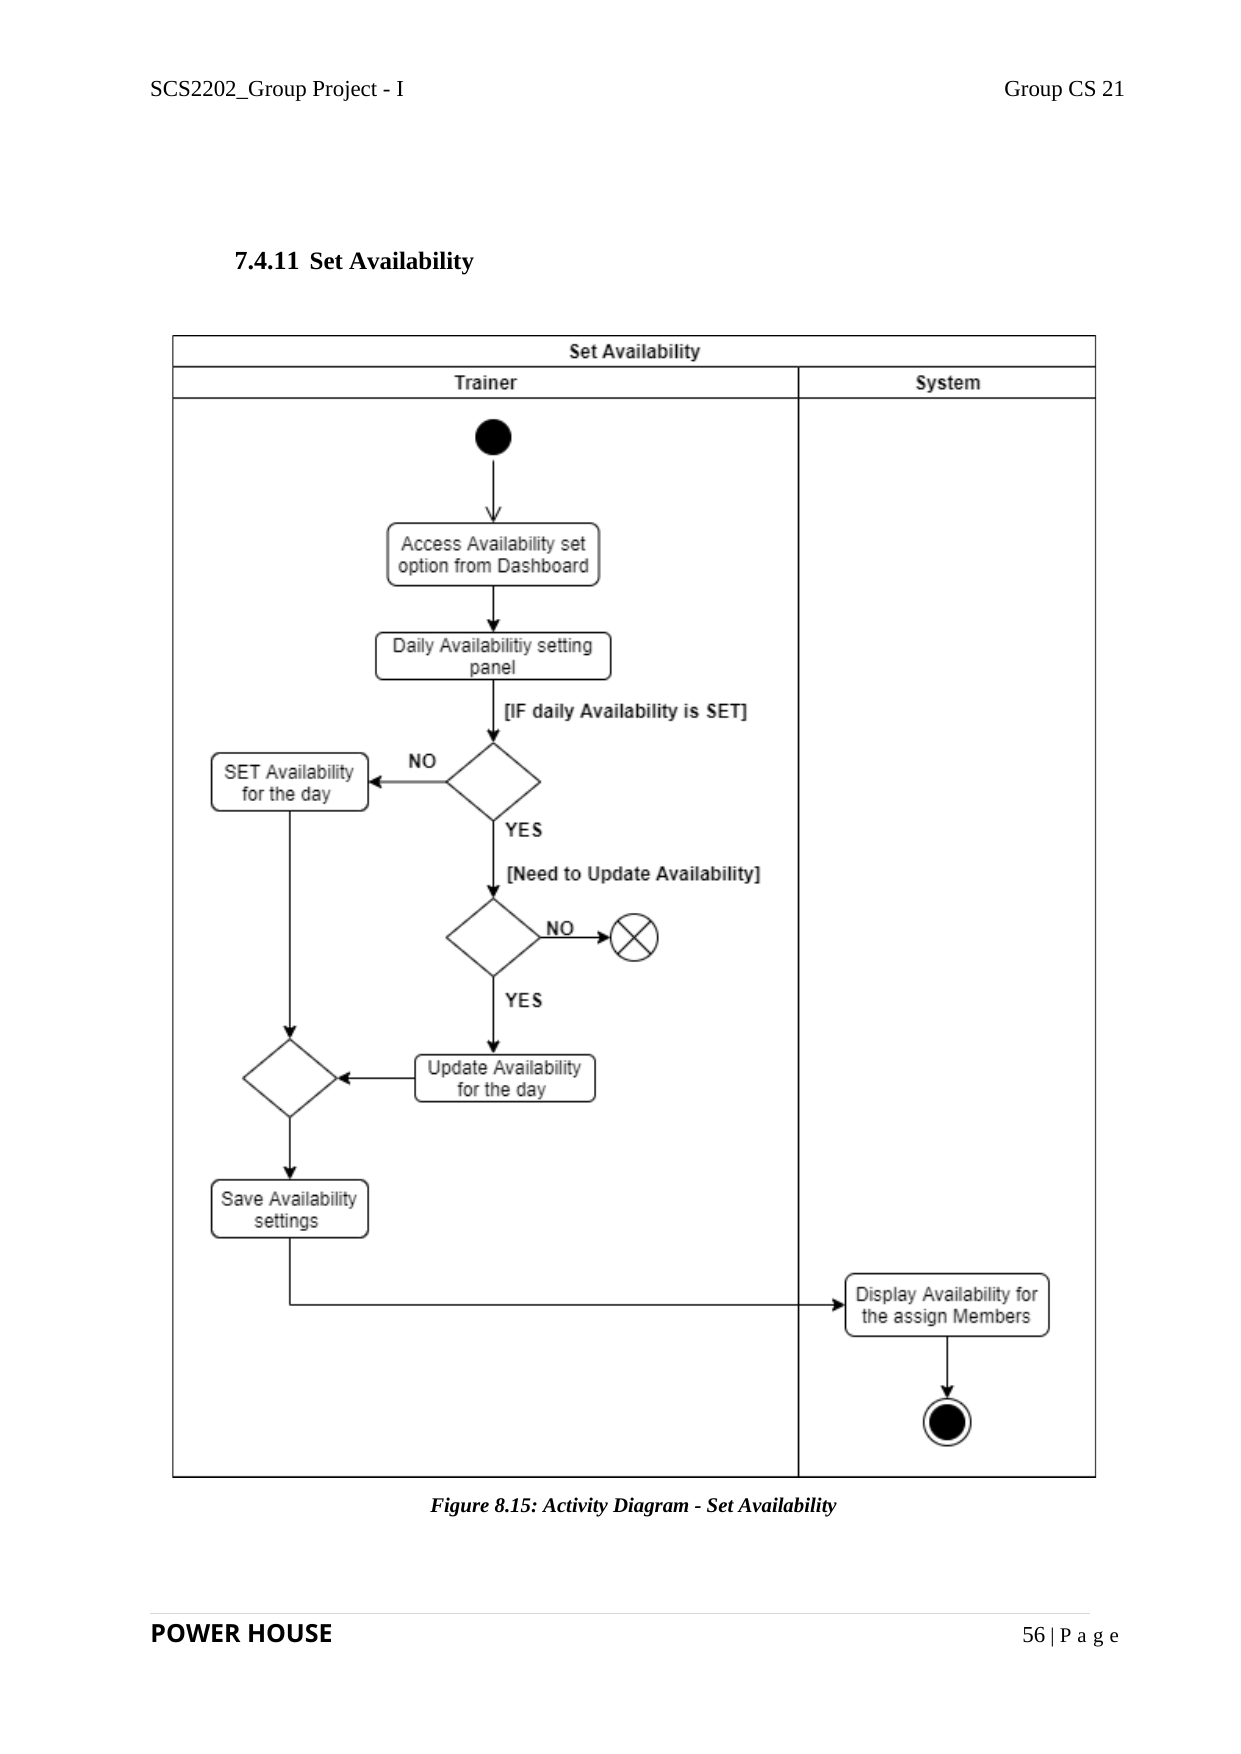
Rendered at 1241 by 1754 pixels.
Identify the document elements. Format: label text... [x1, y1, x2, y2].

subtitle Set Availability [234, 245, 1090, 275]
picture [172, 335, 1097, 1478]
